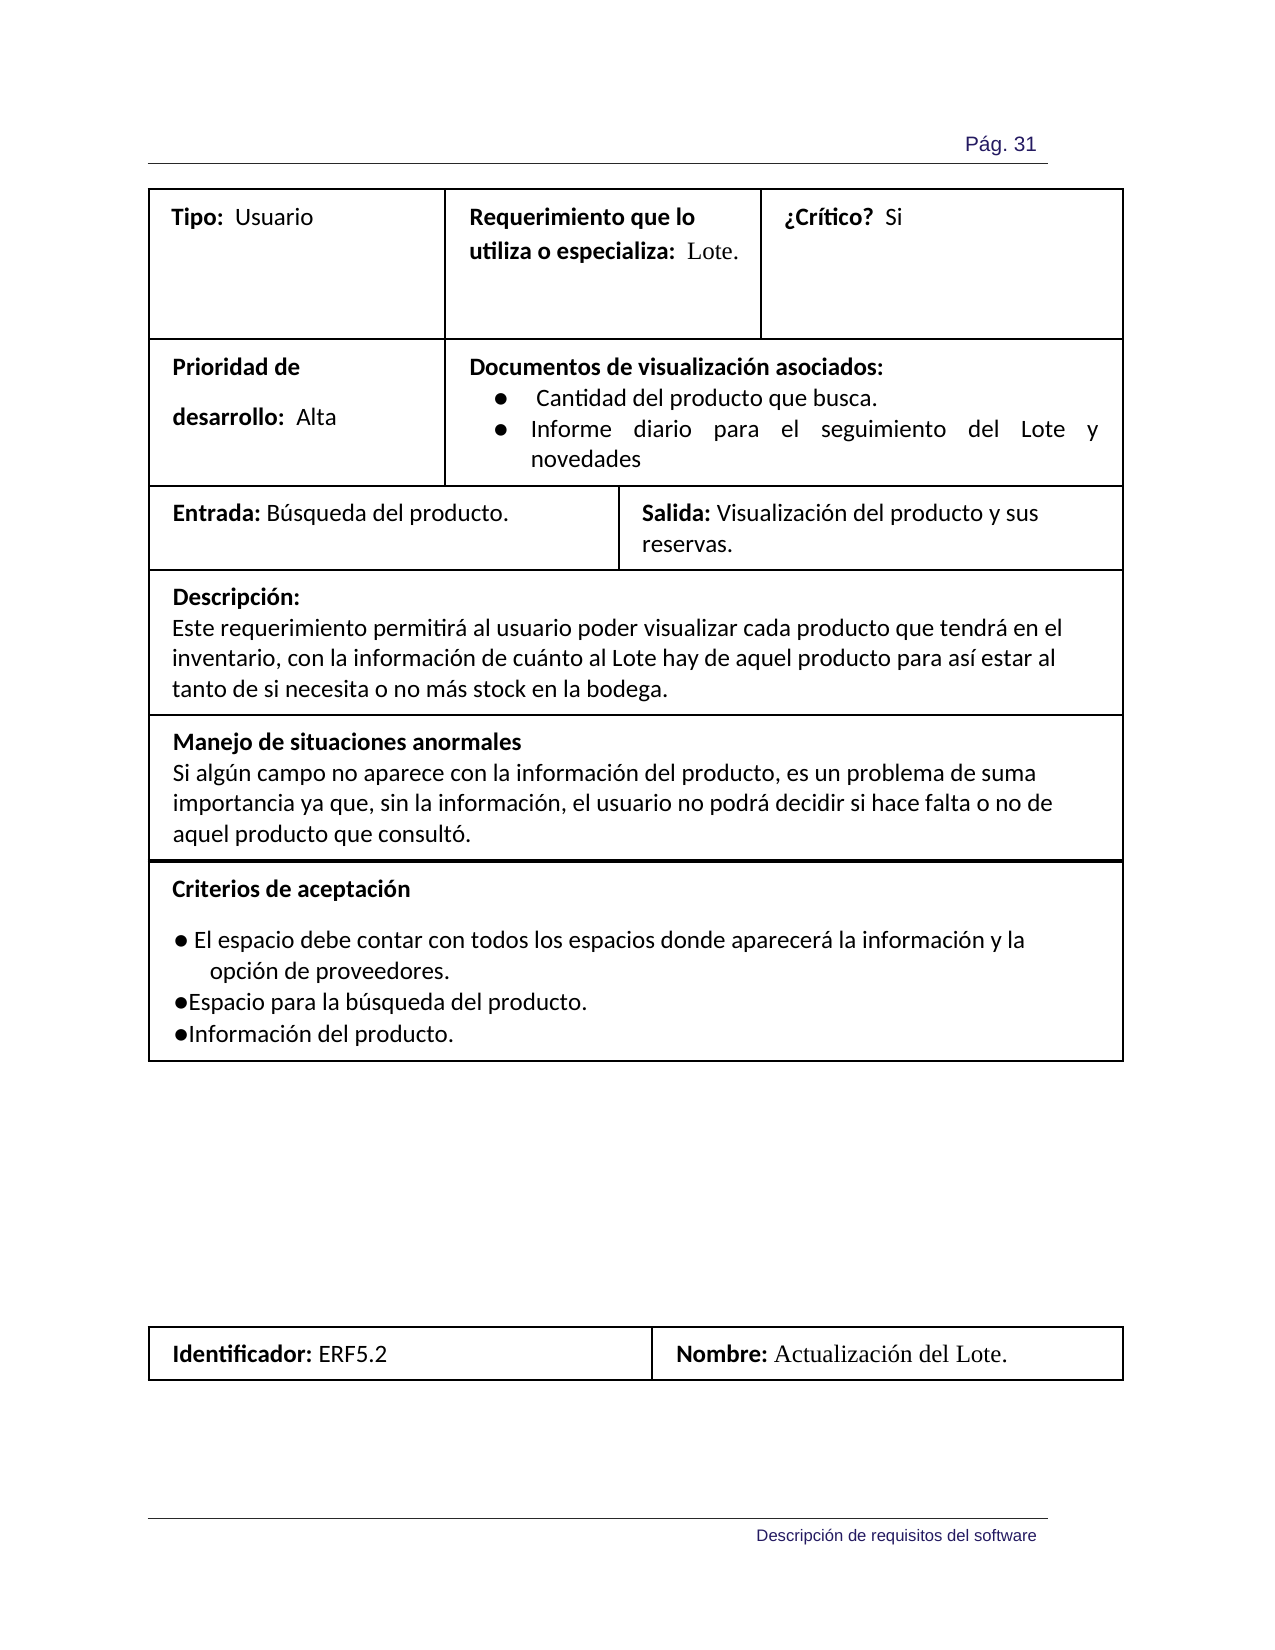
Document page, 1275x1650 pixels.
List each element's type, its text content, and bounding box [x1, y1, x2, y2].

table_header Criterios de aceptación ● El espacio debe contar con todos los espacios donde aparecerá la información y la opción de proveedores. ●Espacio para la búsqueda del producto. ●Información del producto. [150, 863, 1122, 1060]
table_cell ¿Crítico? Si [762, 190, 1122, 338]
table_cell Tipo: Usuario [150, 190, 444, 338]
table_cell Entrada: Búsqueda del producto. [150, 487, 618, 569]
table_header Identificador: ERF5.2 [150, 1328, 651, 1379]
table_header Nombre: Actualización del Lote. [653, 1328, 1122, 1379]
table_cell Requerimiento que lo utiliza o especializa: Lote. [446, 190, 760, 338]
table_cell Salida: Visualización del producto y sus reservas. [620, 487, 1122, 569]
table_cell Prioridad de desarrollo: Alta [150, 340, 444, 485]
table_cell Descripción: Este requerimiento permitirá al usuario poder visualizar cada producto que tendrá en el inventario, con la información de cuánto al Lote hay de aquel producto para así estar al tanto de si necesita o no más stock en la bodega. [150, 571, 1122, 714]
table_cell Documentos de visualización asociados: Cantidad del producto que busca. Informe diario para el seguimiento del Lote y novedades [446, 340, 1122, 485]
table_cell Manejo de situaciones anormales Si algún campo no aparece con la información del producto, es un problema de suma importancia ya que, sin la información, el usuario no podrá decidir si hace falta o no de aquel producto que consultó. [150, 716, 1122, 859]
